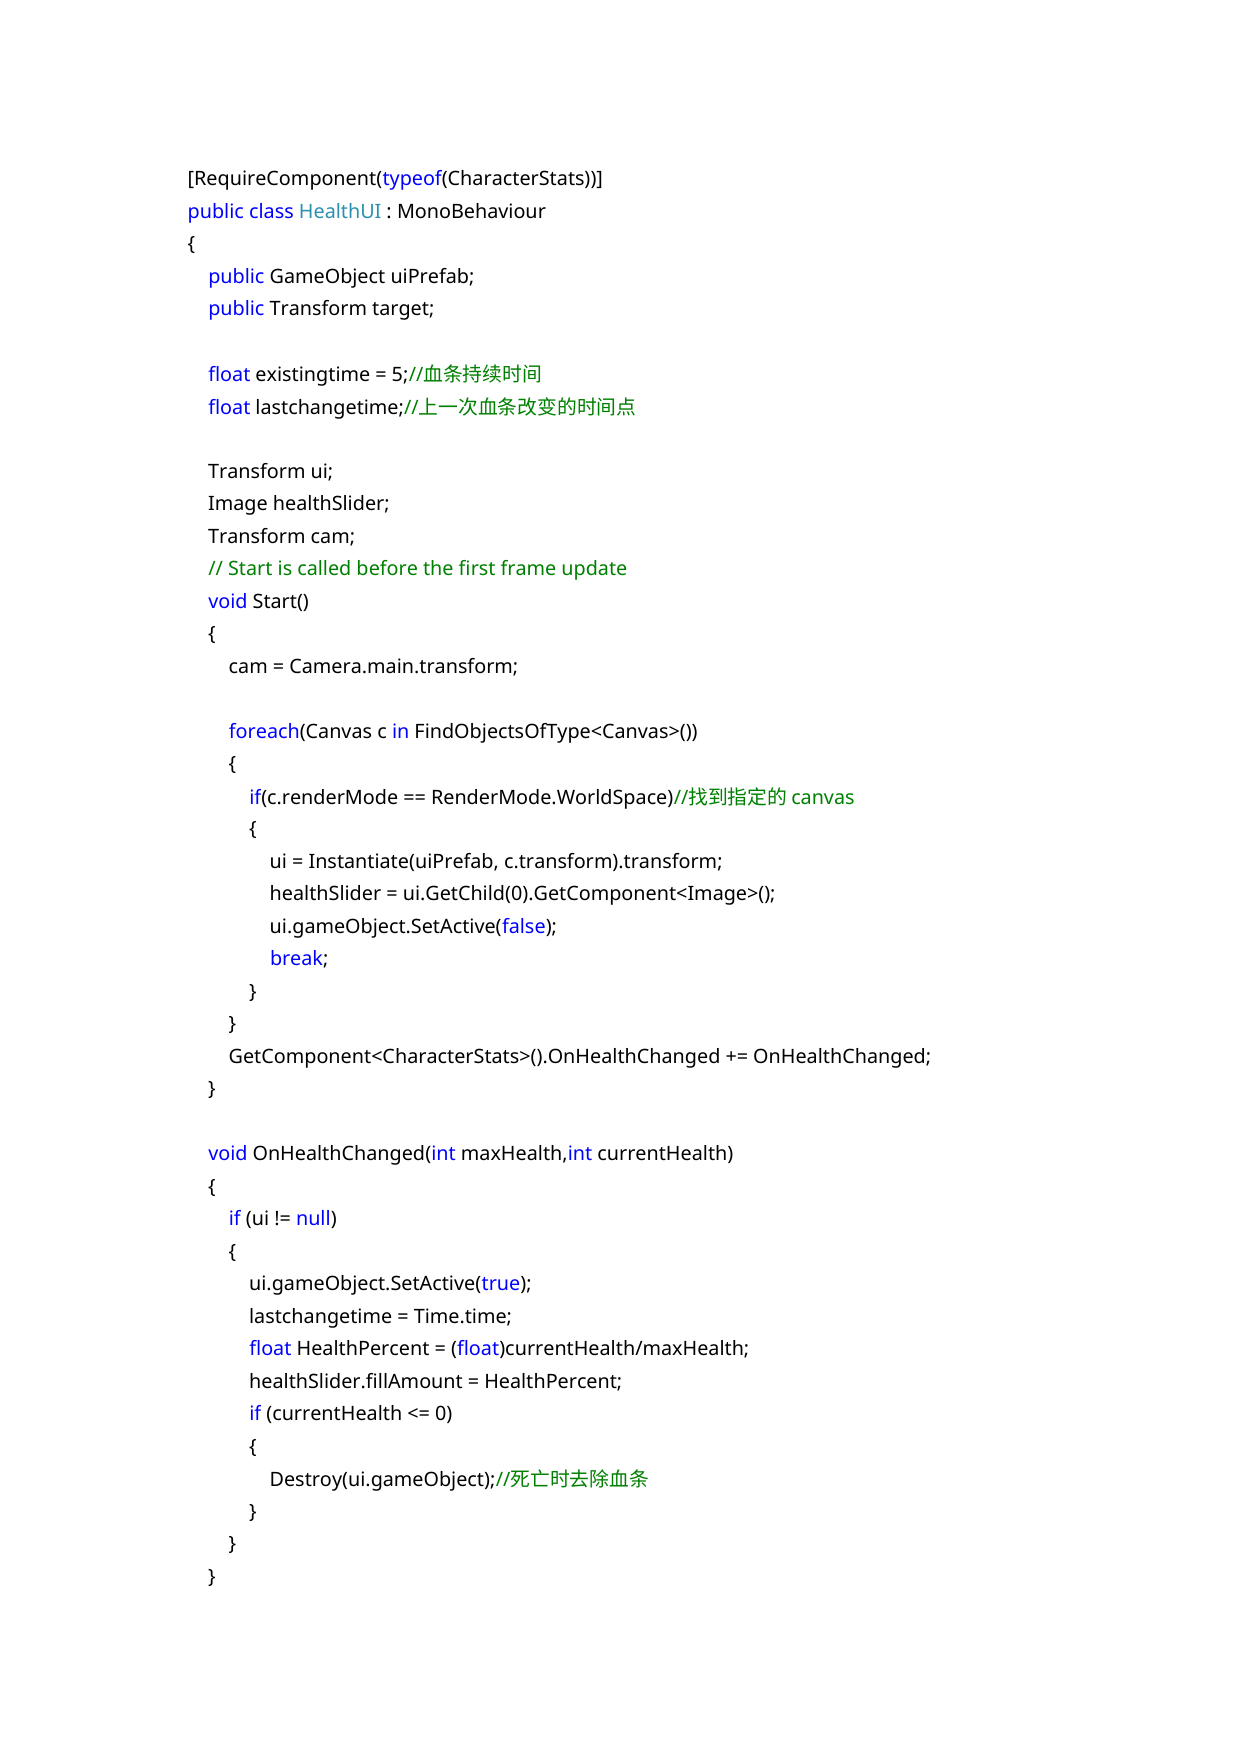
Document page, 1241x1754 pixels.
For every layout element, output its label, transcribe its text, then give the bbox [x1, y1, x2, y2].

text healthSlider.fillAmount = HealthPercent; [187, 1364, 1053, 1397]
text Transform ui; [187, 454, 1053, 487]
text if(c.renderMode == RenderMode.WorldSpace)//找到指定的canvas [187, 779, 1053, 812]
text Image healthSlider; [187, 487, 1053, 519]
text if (currentHealth <= 0) [187, 1397, 1053, 1429]
text GetComponent<CharacterStats>().OnHealthChanged += OnHealthChanged; [187, 1039, 1053, 1072]
text void Start() [187, 584, 1053, 617]
text } [187, 1007, 1053, 1039]
text } [187, 1072, 1053, 1104]
text { [187, 812, 1053, 844]
text } [187, 1559, 1053, 1592]
text Transform cam; [187, 519, 1053, 552]
text ui.gameObject.SetActive(false); [187, 909, 1053, 942]
text foreach(Canvas c in FindObjectsOfType<Canvas>()) [187, 714, 1053, 747]
text float lastchangetime;//上一次血条改变的时间点 [187, 389, 1053, 422]
text public GameObject uiPrefab; [187, 259, 1053, 292]
text public Transform target; [187, 292, 1053, 324]
text break; [187, 942, 1053, 974]
text { [187, 1234, 1053, 1267]
text cam = Camera.main.transform; [187, 649, 1053, 682]
text float HealthPercent = (float)currentHealth/maxHealth; [187, 1332, 1053, 1364]
text Destroy(ui.gameObject);//死亡时去除血条 [187, 1462, 1053, 1494]
text public class HealthUI : MonoBehaviour [187, 194, 1053, 227]
text ui = Instantiate(uiPrefab, c.transform).transform; [187, 844, 1053, 877]
text void OnHealthChanged(int maxHealth,int currentHealth) [187, 1137, 1053, 1169]
text lastchangetime = Time.time; [187, 1299, 1053, 1332]
text ui.gameObject.SetActive(true); [187, 1267, 1053, 1299]
text } [187, 974, 1053, 1007]
text [RequireComponent(typeof(CharacterStats))] [187, 162, 1053, 194]
text { [187, 1169, 1053, 1202]
text { [187, 617, 1053, 649]
text if (ui != null) [187, 1202, 1053, 1234]
text } [187, 1494, 1053, 1527]
text } [187, 1527, 1053, 1559]
text // Start is called before the first frame update [187, 552, 1053, 584]
text { [187, 747, 1053, 779]
text float existingtime = 5;//血条持续时间 [187, 357, 1053, 389]
text { [187, 227, 1053, 259]
text healthSlider = ui.GetChild(0).GetComponent<Image>(); [187, 877, 1053, 909]
text { [187, 1429, 1053, 1462]
